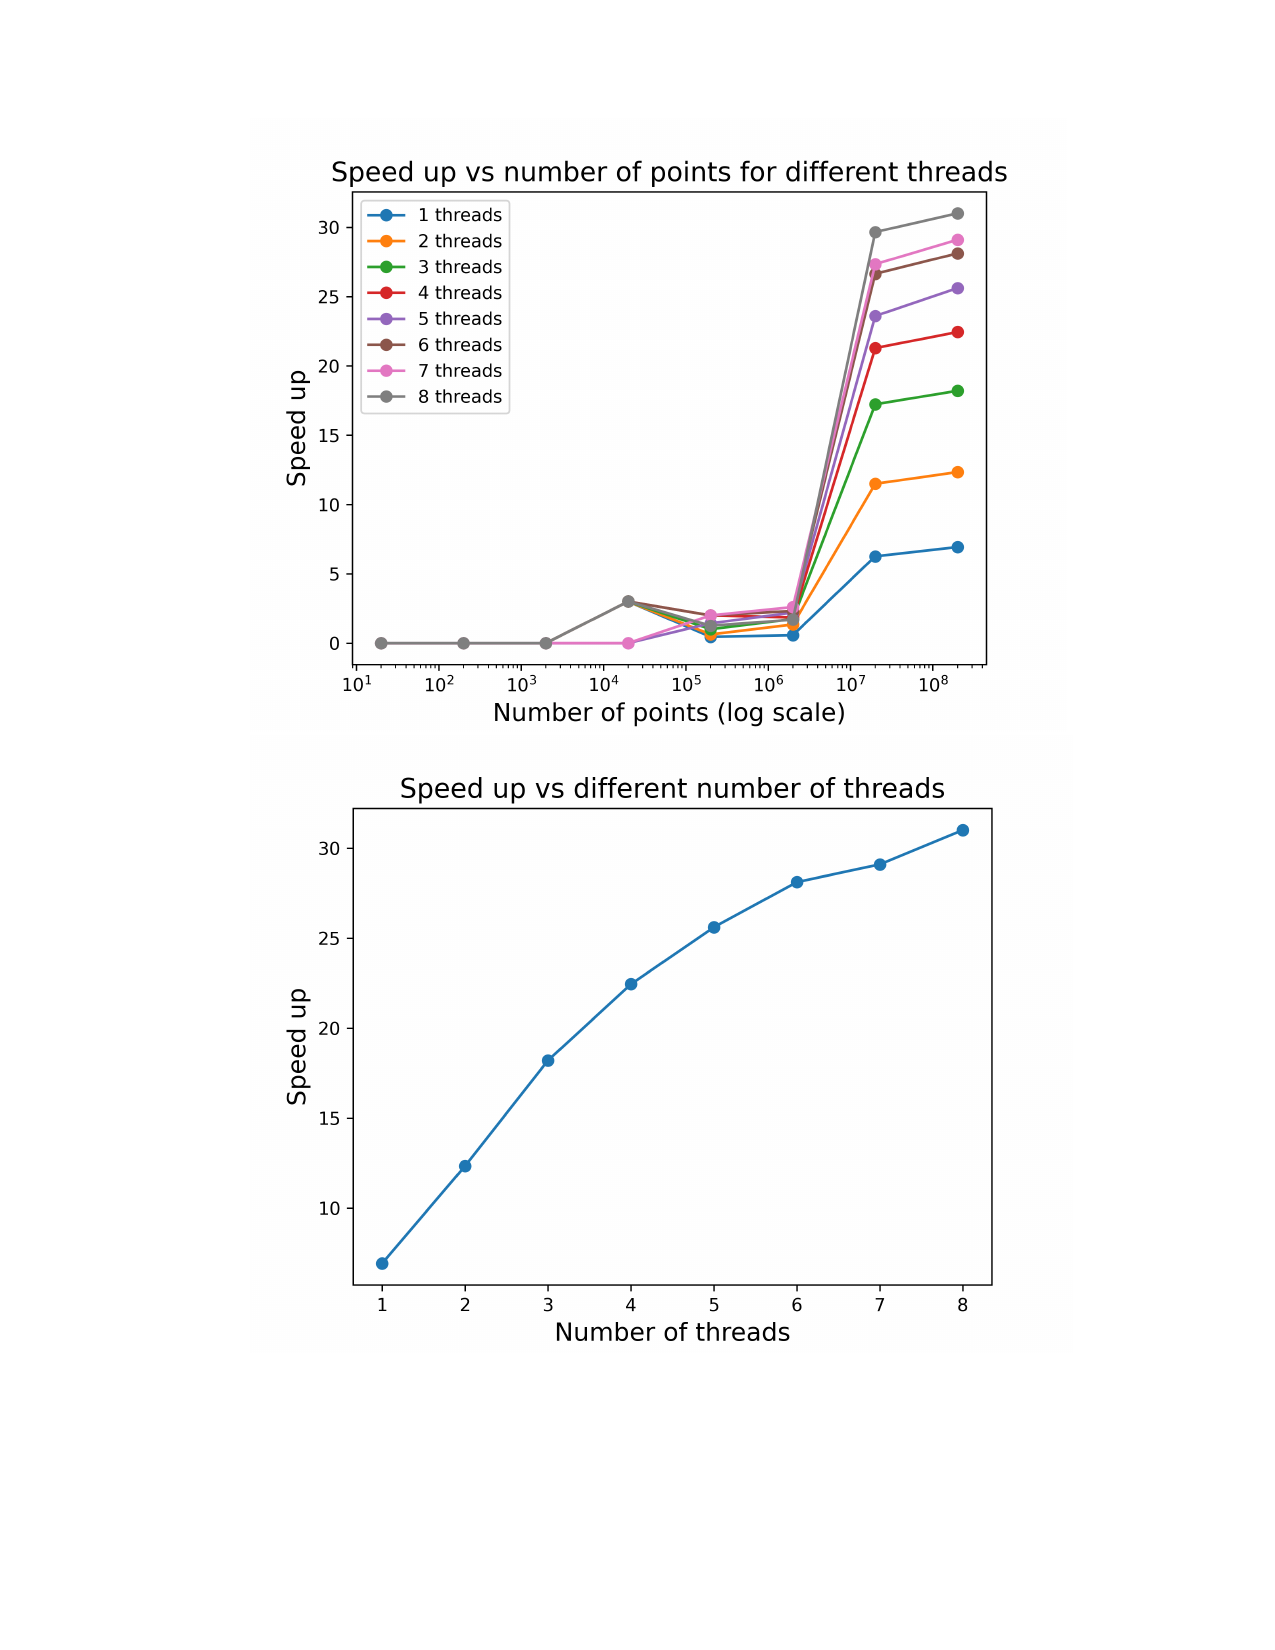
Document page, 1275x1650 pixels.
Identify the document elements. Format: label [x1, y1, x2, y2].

picture [250, 735, 1074, 1353]
picture [250, 118, 1068, 732]
